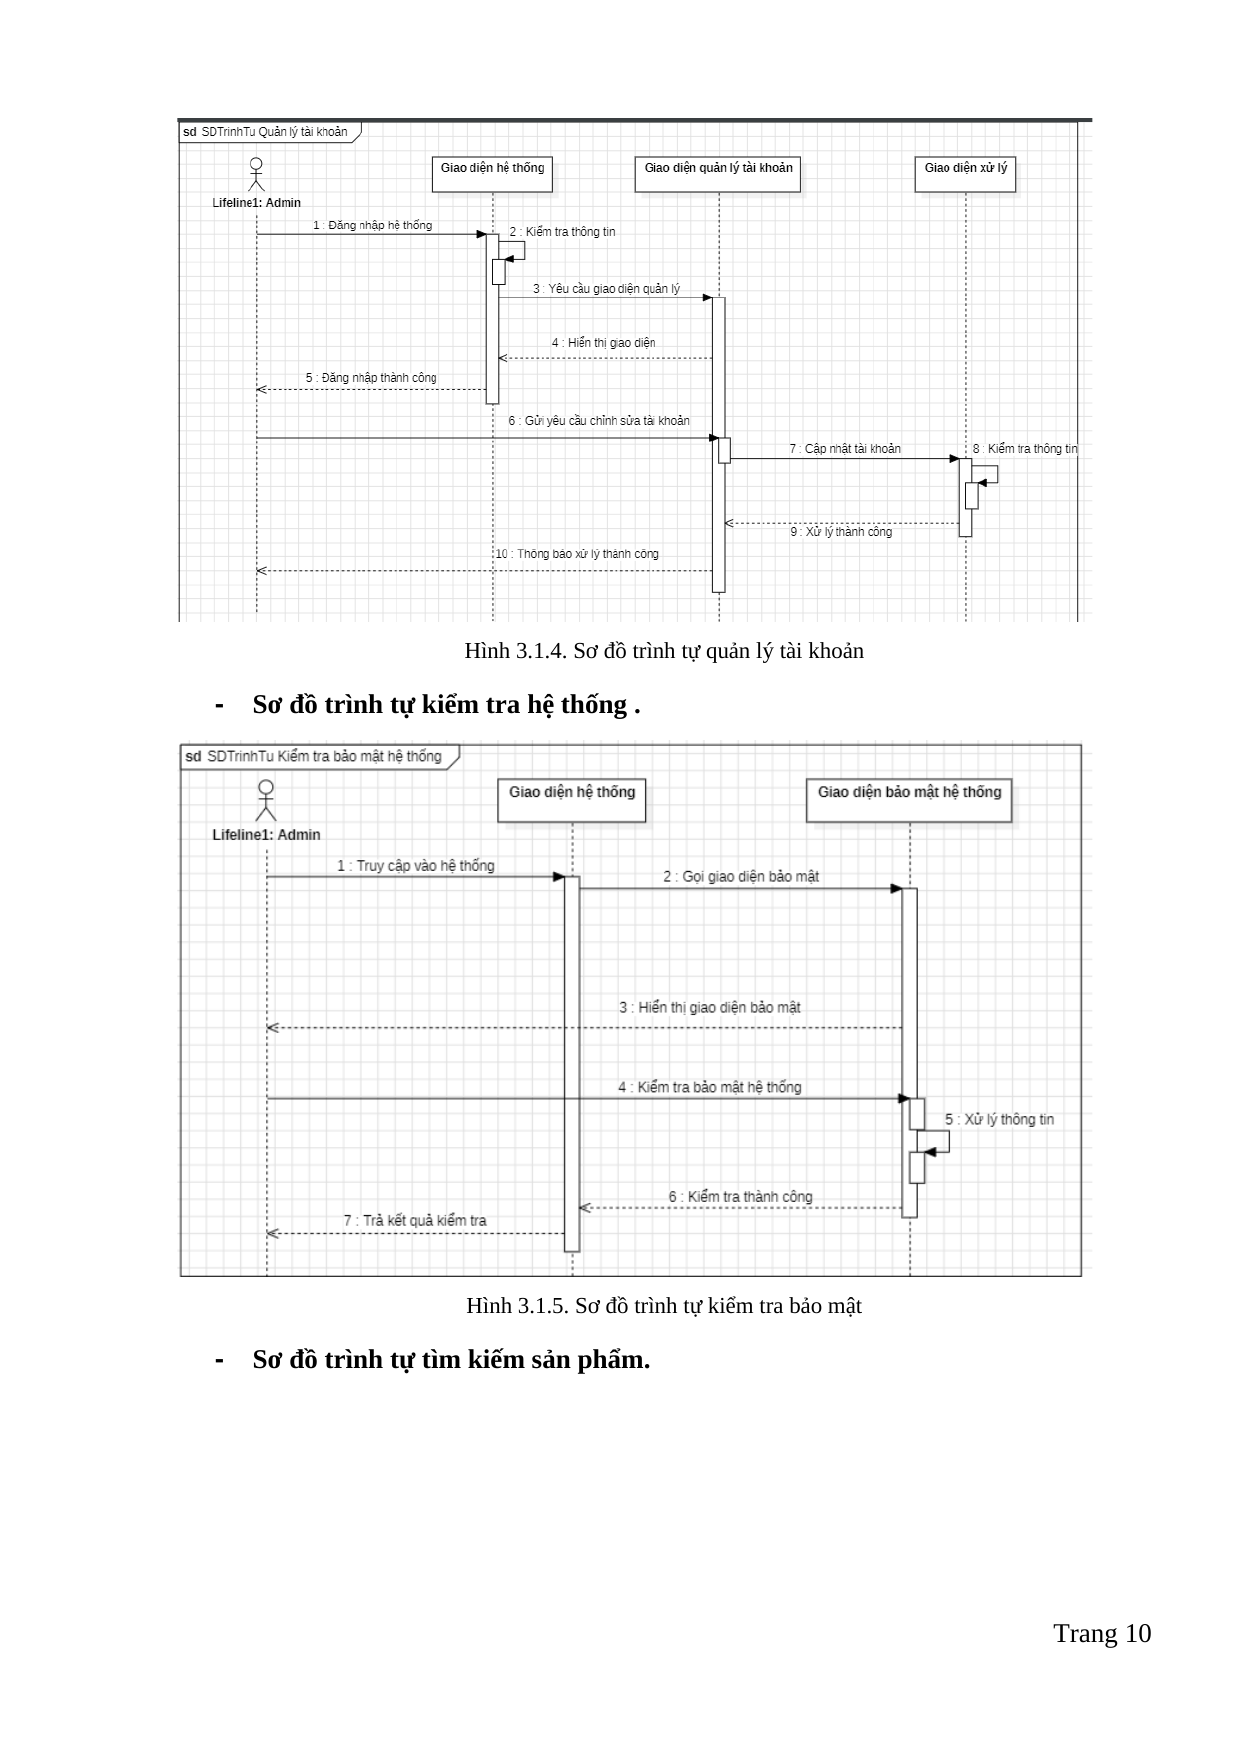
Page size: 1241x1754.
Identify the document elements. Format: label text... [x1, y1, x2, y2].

list Sơ đồ trình tự tìm kiếm sản phẩm. [215, 1340, 1152, 1377]
text Hình 3.1.4. Sơ đồ trình tự quản lý tài khoản [177, 638, 1152, 664]
picture [177, 740, 1093, 1277]
picture [177, 118, 1093, 622]
text Hình 3.1.5. Sơ đồ trình tự kiểm tra bảo mật [177, 1292, 1152, 1319]
list Sơ đồ trình tự kiểm tra hệ thống . [215, 685, 1152, 722]
